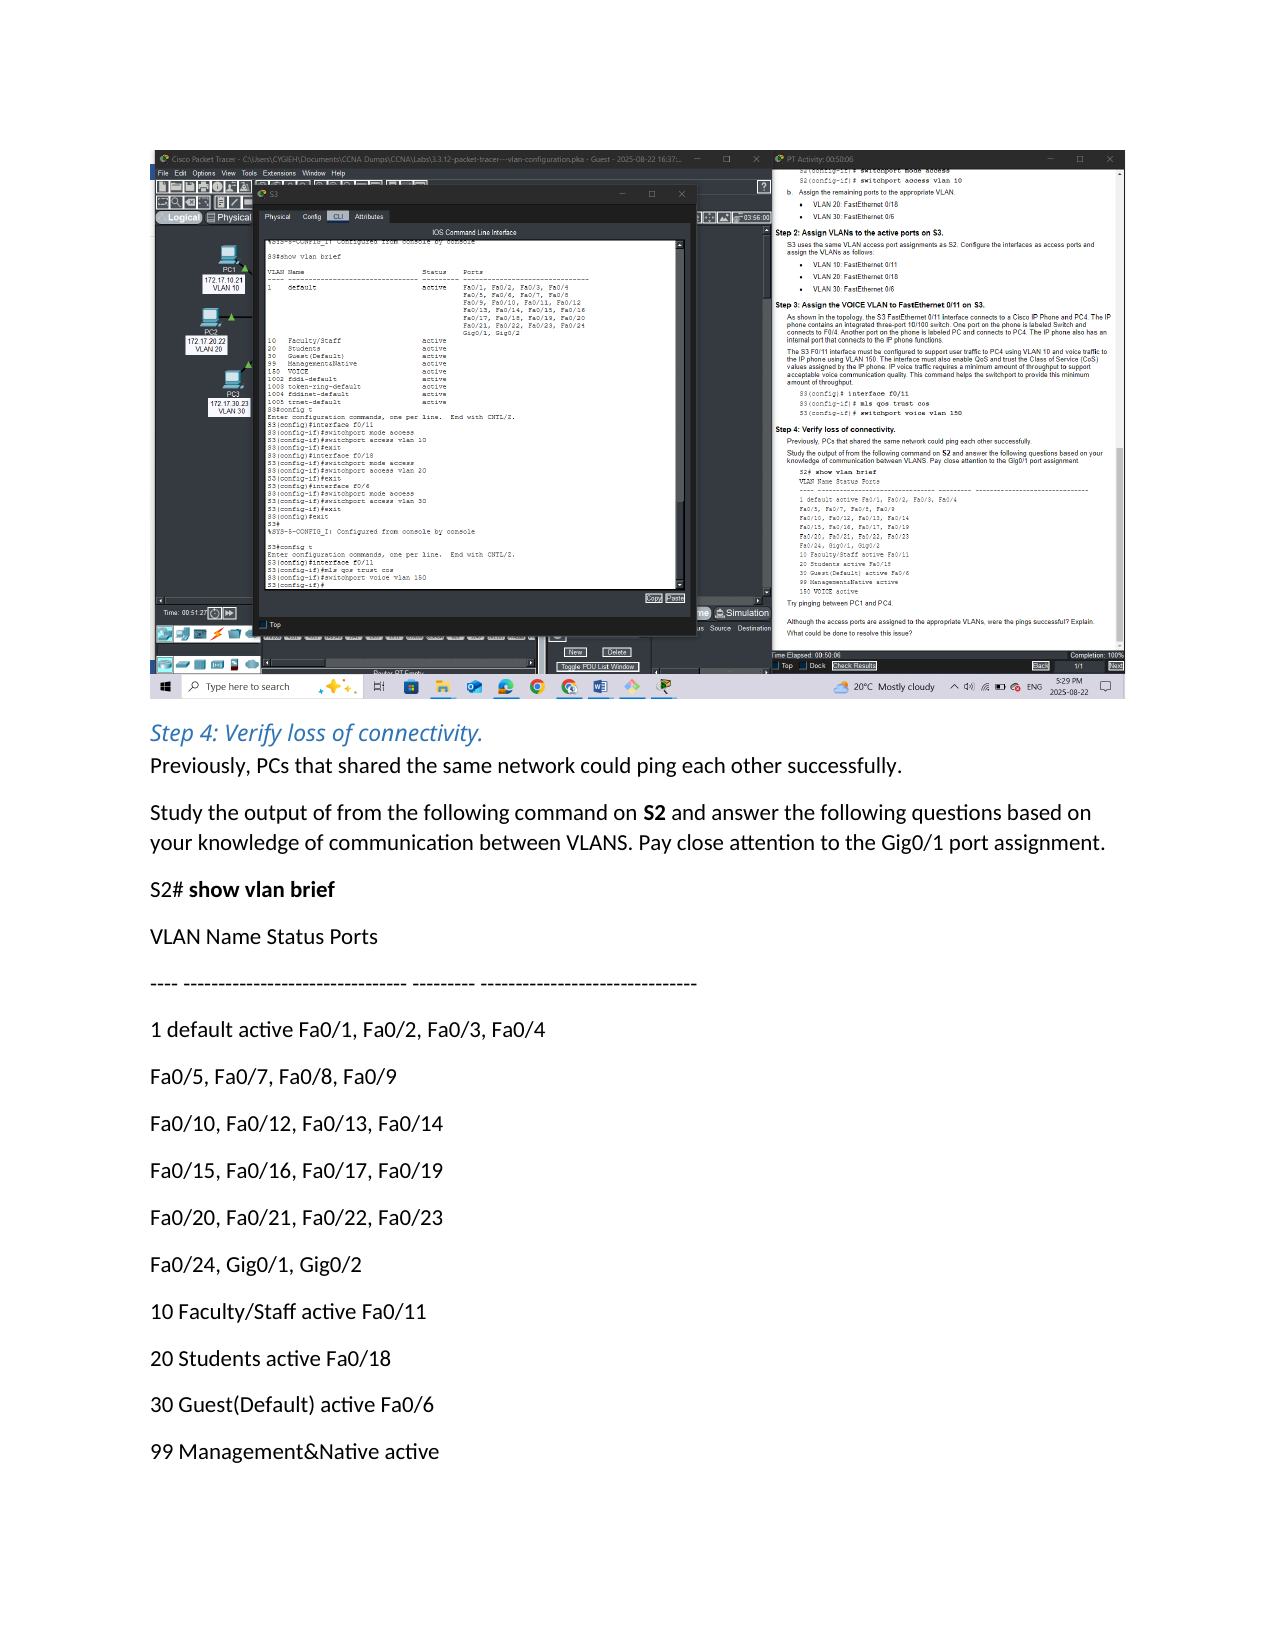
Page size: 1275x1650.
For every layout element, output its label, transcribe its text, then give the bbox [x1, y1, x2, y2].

text Study the output of from the following command on S2 and answer the following questions based on your knowledge of communication between VLANS. Pay close attention to the Gig0/1 port assignment. [150, 798, 1125, 856]
text Fa0/10, Fa0/12, Fa0/13, Fa0/14 [150, 1109, 1125, 1137]
text 10 Faculty/Staff active Fa0/11 [150, 1297, 1125, 1325]
text S2# show vlan brief [150, 875, 1125, 903]
text 99 Management&Native active [150, 1437, 1125, 1466]
text Fa0/15, Fa0/16, Fa0/17, Fa0/19 [150, 1156, 1125, 1184]
text 30 Guest(Default) active Fa0/6 [150, 1391, 1125, 1419]
text 1 default active Fa0/1, Fa0/2, Fa0/3, Fa0/4 [150, 1016, 1125, 1044]
text Fa0/5, Fa0/7, Fa0/8, Fa0/9 [150, 1062, 1125, 1091]
text Previously, PCs that shared the same network could ping each other successfully. [150, 751, 1125, 779]
picture [150, 150, 1125, 699]
text ---- -------------------------------- --------- ------------------------------- [150, 969, 1125, 997]
text 20 Students active Fa0/18 [150, 1344, 1125, 1372]
text Fa0/20, Fa0/21, Fa0/22, Fa0/23 [150, 1203, 1125, 1231]
text Fa0/24, Gig0/1, Gig0/2 [150, 1250, 1125, 1278]
subtitle Step 4: Verify loss of connectivity. [150, 717, 1125, 748]
text VLAN Name Status Ports [150, 922, 1125, 950]
